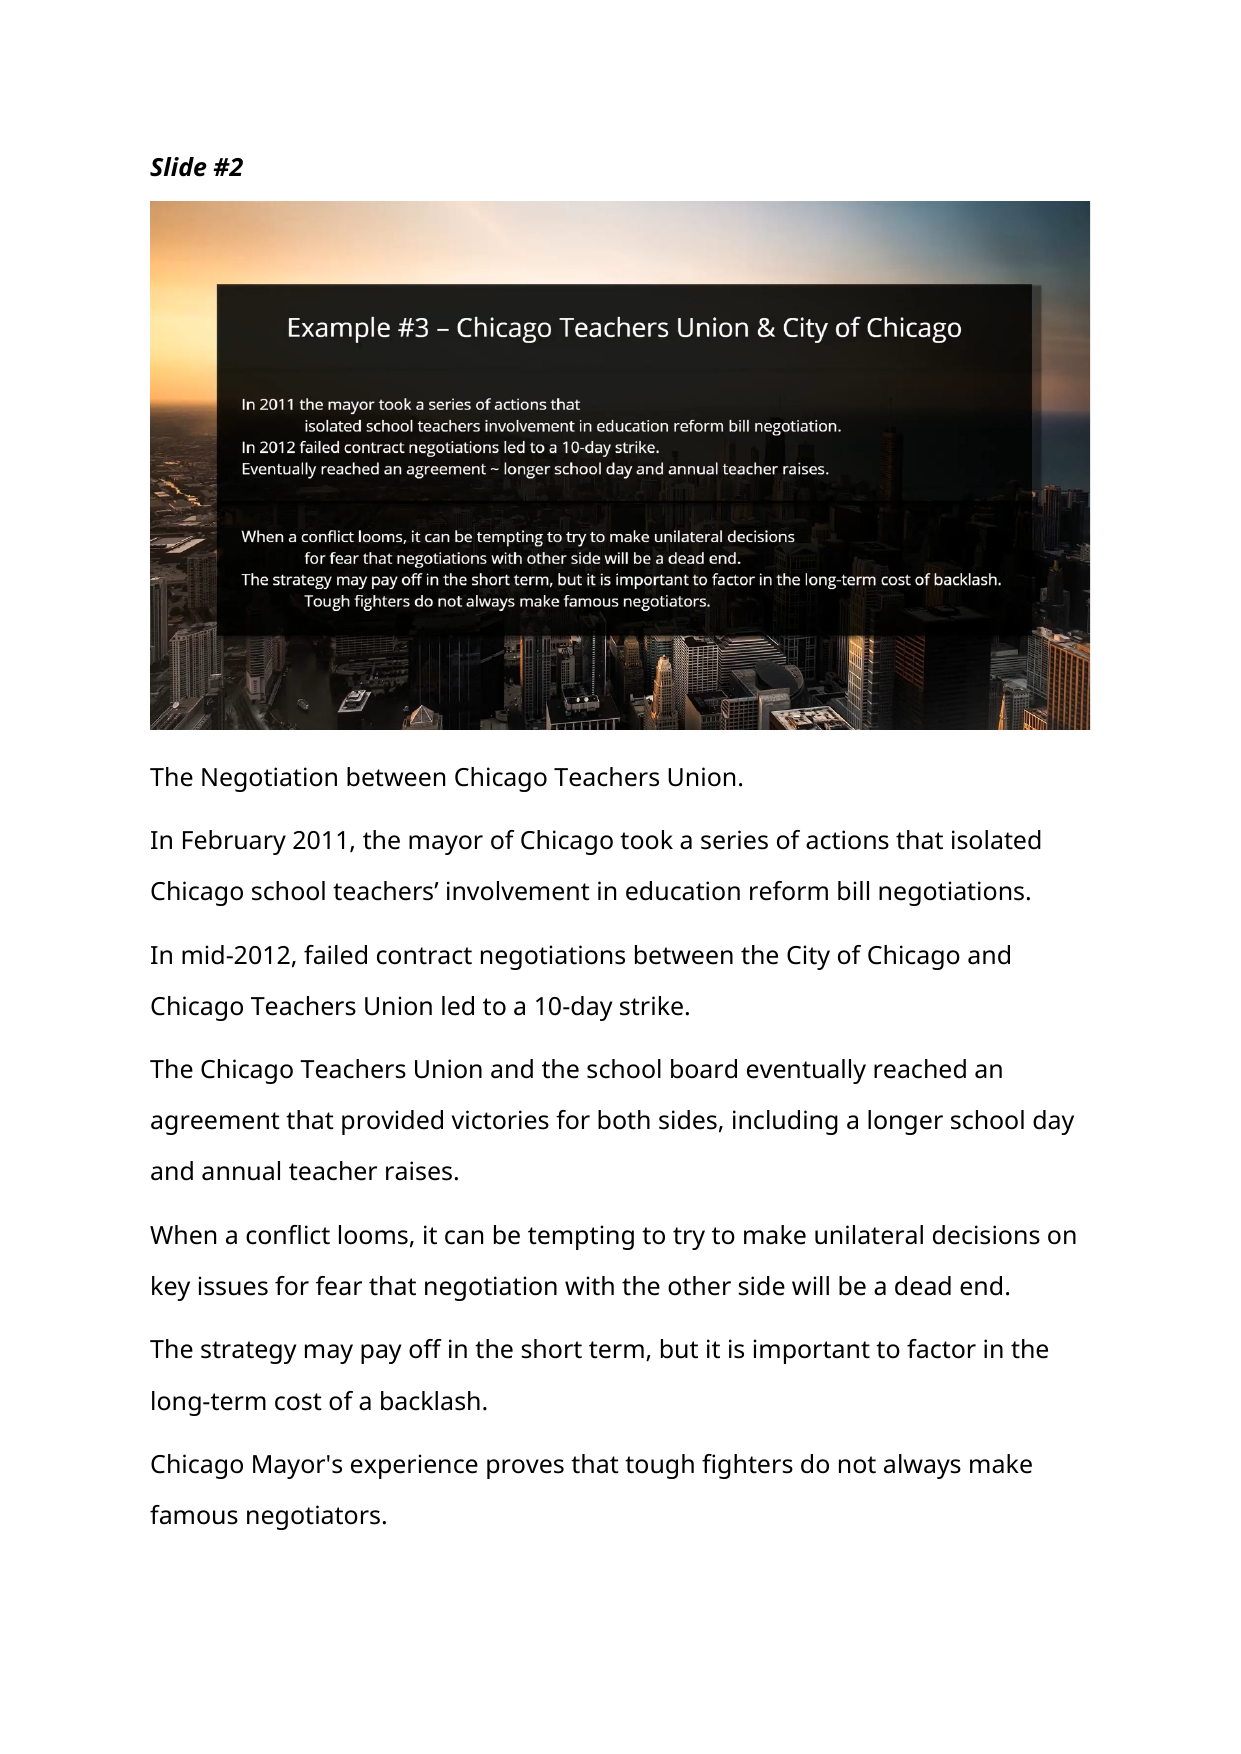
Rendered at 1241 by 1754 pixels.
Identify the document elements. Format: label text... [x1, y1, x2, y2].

text The Chicago Teachers Union and the school board eventually reached an agreement that provided victories for both sides, including a longer school day and annual teacher raises. [150, 1052, 1090, 1188]
text In February 2011, the mayor of Chicago took a series of actions that isolated Chicago school teachers’ involvement in education reform bill negotiations. [150, 823, 1090, 908]
text Chicago Mayor's experience proves that tough fighters do not always make famous negotiators. [150, 1447, 1090, 1532]
text In mid-2012, failed contract negotiations between the City of Chicago and Chicago Teachers Union led to a 10-day strike. [150, 937, 1090, 1022]
picture [150, 201, 1091, 730]
text When a conflict looms, it can be tempting to try to make unilateral decisions on key issues for fear that negotiation with the other side will be a dead end. [150, 1217, 1090, 1303]
text The Negotiation between Chicago Teachers Union. [150, 759, 1090, 793]
subtitle Slide #2 [150, 150, 1090, 201]
text The strategy may pay off in the short term, but it is important to factor in the long-term cost of a backlash. [150, 1332, 1090, 1417]
